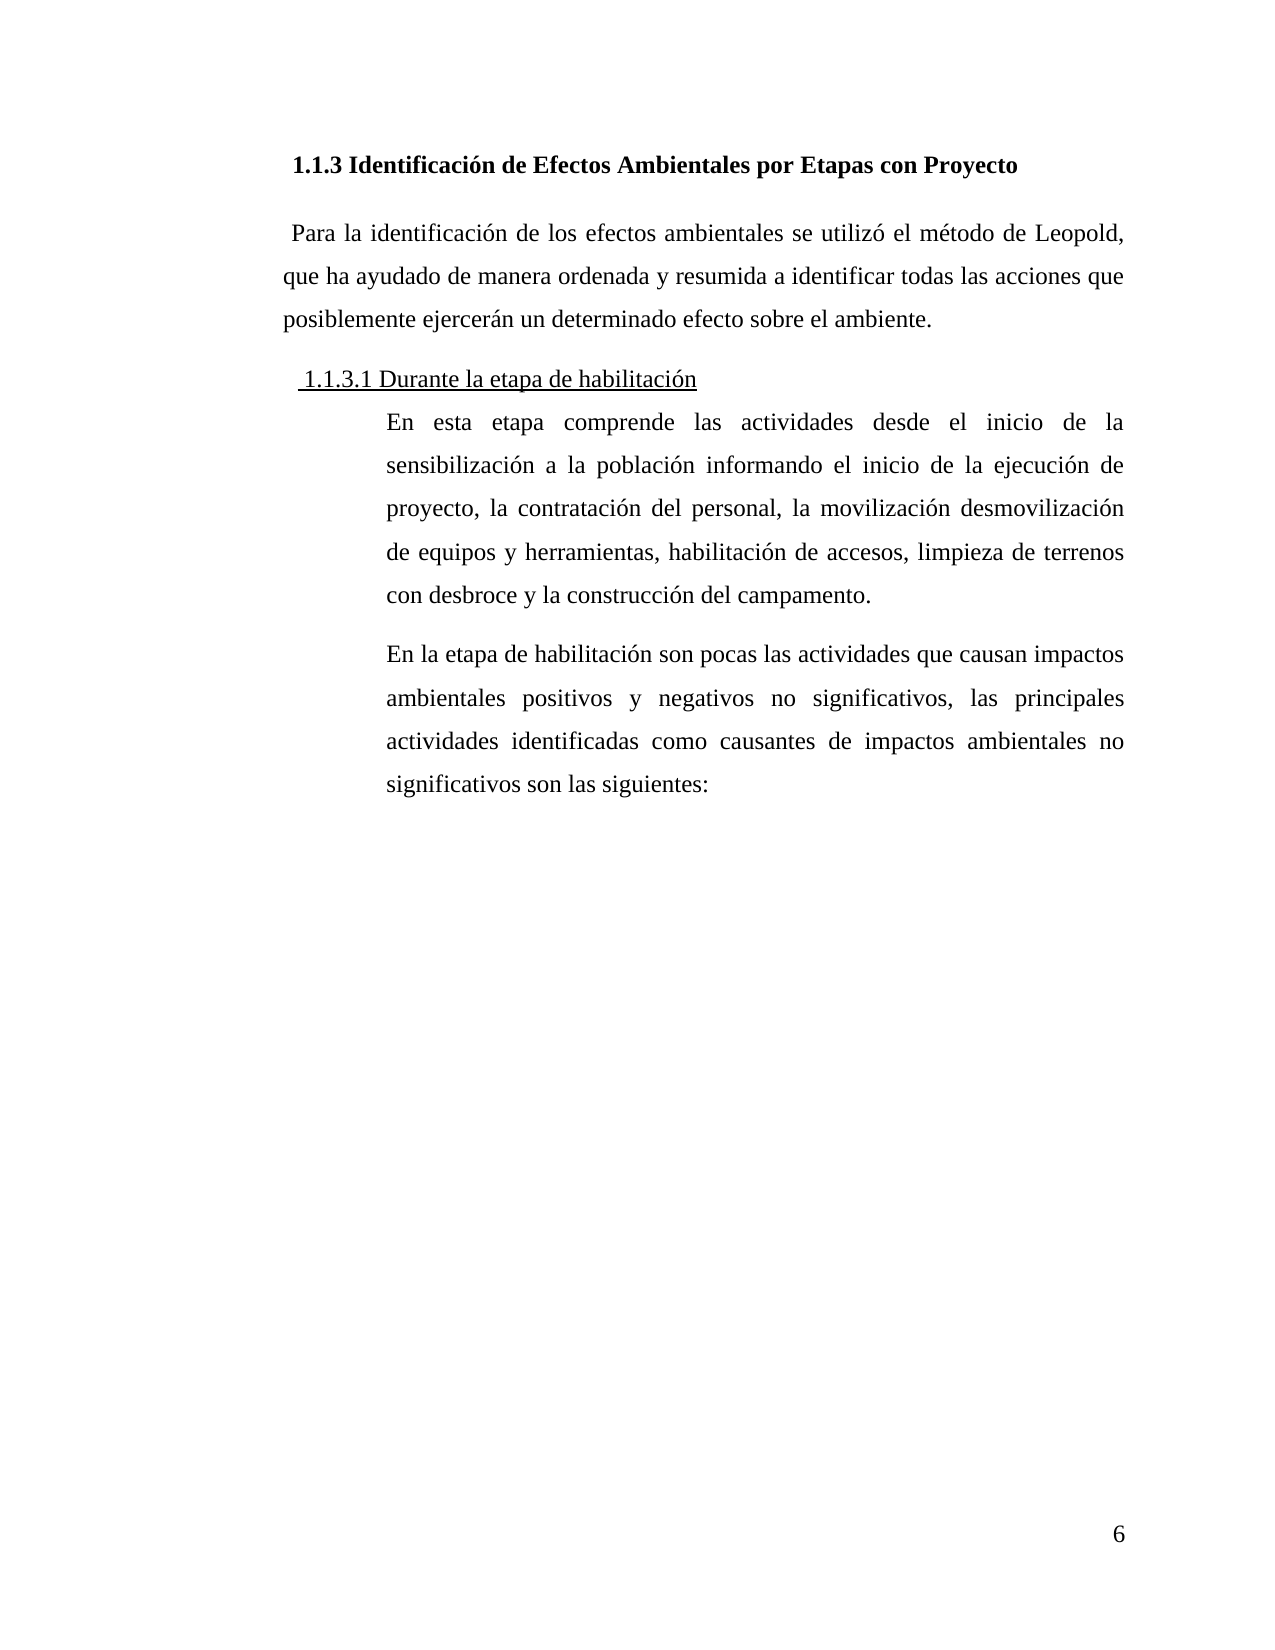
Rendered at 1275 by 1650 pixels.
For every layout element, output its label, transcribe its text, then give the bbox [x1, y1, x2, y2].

text Para la identificación de los efectos ambientales se utilizó el método de Leopold, que ha ayudado de manera ordenada y resumida a identificar todas las acciones que posiblemente ejercerán un determinado efecto sobre el ambiente. [283, 218, 1125, 333]
text En esta etapa comprende las actividades desde el inicio de la sensibilización a la población informando el inicio de la ejecución de proyecto, la contratación del personal, la movilización desmovilización de equipos y herramientas, habilitación de accesos, limpieza de terrenos con desbroce y la construcción del campamento. [386, 407, 1125, 608]
text En la etapa de habilitación son pocas las actividades que causan impactos ambientales positivos y negativos no significativos, las principales actividades identificadas como causantes de impactos ambientales no significativos son las siguientes: [386, 639, 1125, 798]
subtitle 1.1.3.1 Durante la etapa de habilitación [268, 364, 1125, 393]
subtitle Identificación de Efectos Ambientales por Etapas con Proyecto [262, 150, 1125, 179]
